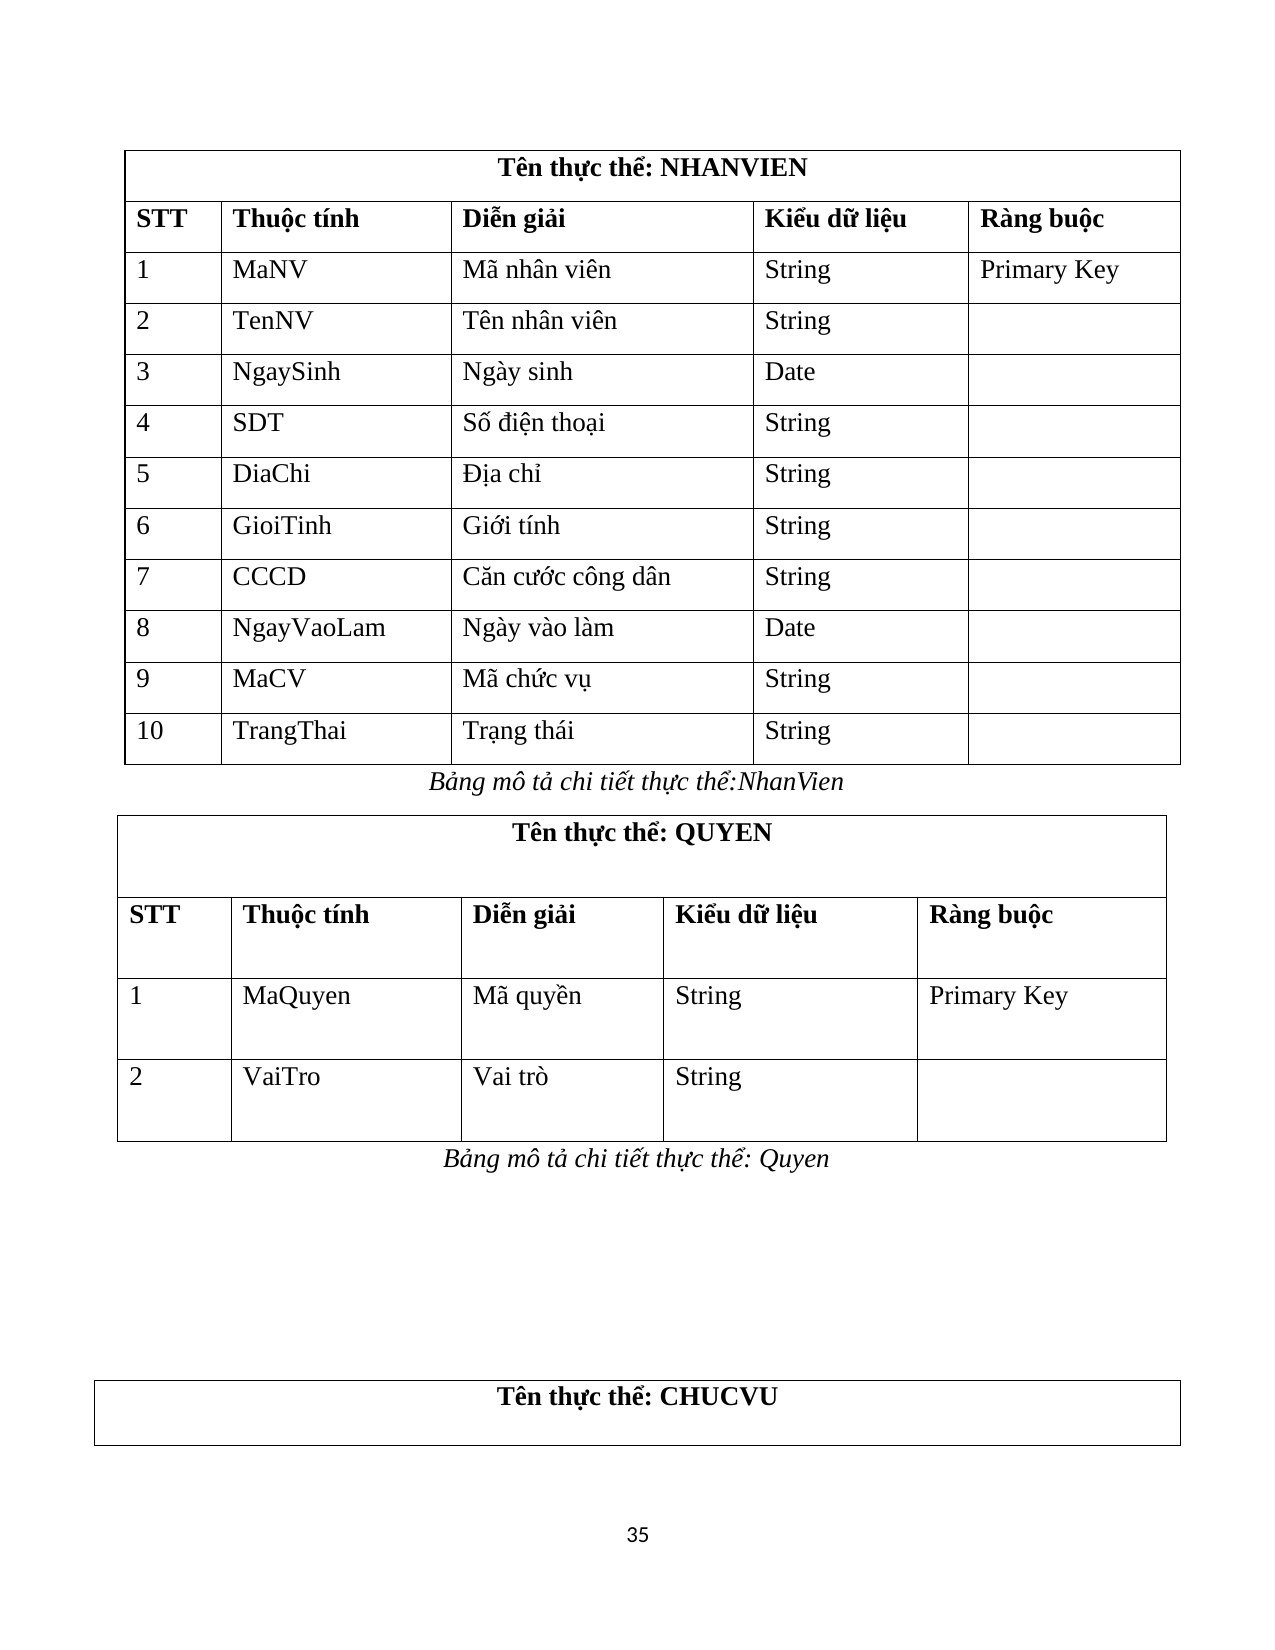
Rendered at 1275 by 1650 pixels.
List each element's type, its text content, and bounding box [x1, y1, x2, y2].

table_cell Căn cước công dân [452, 560, 753, 610]
table_cell Diễn giải [462, 898, 663, 978]
table_cell Date [754, 611, 968, 662]
table_cell Ngày vào làm [452, 611, 753, 662]
table_cell String [754, 253, 968, 303]
table_cell [969, 355, 1180, 405]
table_cell String [664, 1060, 917, 1141]
table_cell DiaChi [222, 458, 451, 508]
table_cell [969, 611, 1180, 662]
table_cell Mã chức vụ [452, 663, 753, 713]
table_cell Địa chỉ [452, 458, 753, 508]
table_cell STT [126, 202, 221, 252]
table_cell String [754, 458, 968, 508]
table_cell 1 [118, 979, 231, 1059]
table_cell VaiTro [232, 1060, 461, 1141]
table_cell Ngày sinh [452, 355, 753, 405]
table_cell SDT [222, 406, 451, 457]
table_cell Thuộc tính [232, 898, 461, 978]
table_cell String [754, 560, 968, 610]
table_cell Kiểu dữ liệu [754, 202, 968, 252]
table_cell String [754, 406, 968, 457]
table_cell String [754, 663, 968, 713]
table_cell Kiểu dữ liệu [664, 898, 917, 978]
table_cell GioiTinh [222, 509, 451, 559]
table_cell Primary Key [969, 253, 1180, 303]
table_cell Thuộc tính [222, 202, 451, 252]
table_cell CCCD [222, 560, 451, 610]
table_cell 9 [126, 663, 221, 713]
table_cell [969, 560, 1180, 610]
table_cell [969, 304, 1180, 354]
table_cell 1 [126, 253, 221, 303]
table_cell 10 [126, 714, 221, 764]
text Bảng mô tả chi tiết thực thể: Quyen [150, 1142, 1125, 1173]
table_cell 6 [126, 509, 221, 559]
table_cell MaQuyen [232, 979, 461, 1059]
table_cell [969, 458, 1180, 508]
table_cell 8 [126, 611, 221, 662]
table_cell MaNV [222, 253, 451, 303]
table_cell [969, 406, 1180, 457]
table_cell NgaySinh [222, 355, 451, 405]
table_cell Mã nhân viên [452, 253, 753, 303]
table_cell 4 [126, 406, 221, 457]
table_header Tên thực thể: NHANVIEN [126, 151, 1180, 201]
table_cell Date [754, 355, 968, 405]
table_cell [969, 663, 1180, 713]
table_cell 3 [126, 355, 221, 405]
table_cell Tên nhân viên [452, 304, 753, 354]
table_cell [969, 714, 1180, 764]
table_cell NgayVaoLam [222, 611, 451, 662]
table_header Tên thực thể: QUYEN [118, 816, 1166, 897]
table_cell Vai trò [462, 1060, 663, 1141]
table_cell Giới tính [452, 509, 753, 559]
table_cell [918, 1060, 1166, 1141]
table_cell String [754, 714, 968, 764]
table_cell TenNV [222, 304, 451, 354]
table_cell Trạng thái [452, 714, 753, 764]
table_cell 2 [118, 1060, 231, 1141]
table_cell Primary Key [918, 979, 1166, 1059]
table_cell Số điện thoại [452, 406, 753, 457]
table_cell [969, 509, 1180, 559]
table_cell Diễn giải [452, 202, 753, 252]
table_cell String [664, 979, 917, 1059]
table_cell Mã quyền [462, 979, 663, 1059]
table_cell String [754, 509, 968, 559]
table_cell Ràng buộc [969, 202, 1180, 252]
table_cell 7 [126, 560, 221, 610]
table_cell MaCV [222, 663, 451, 713]
table_cell Ràng buộc [918, 898, 1166, 978]
table_cell String [754, 304, 968, 354]
text Bảng mô tả chi tiết thực thể:NhanVien [150, 765, 1125, 796]
table_cell 5 [126, 458, 221, 508]
table_cell TrangThai [222, 714, 451, 764]
table_cell STT [118, 898, 231, 978]
table_cell 2 [126, 304, 221, 354]
table_header Tên thực thể: CHUCVU [95, 1381, 1180, 1445]
